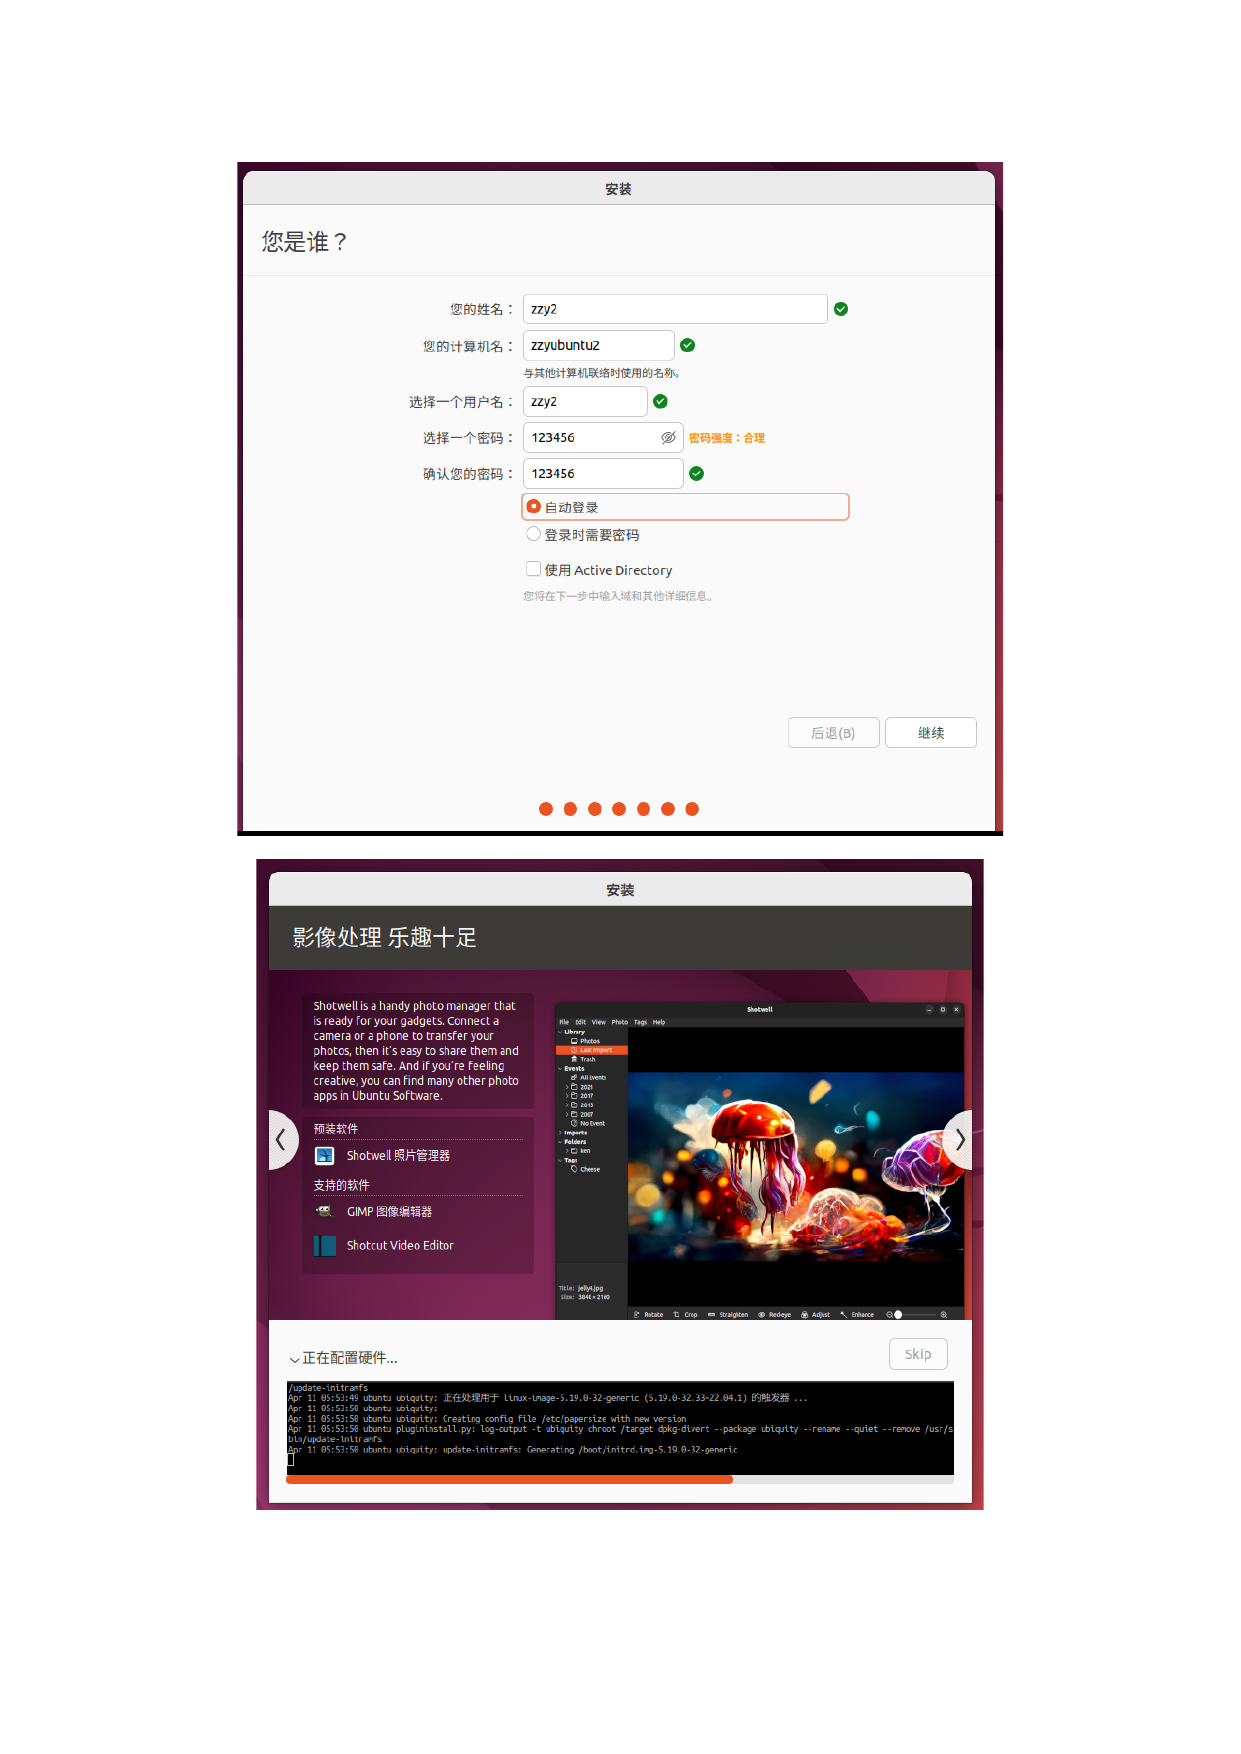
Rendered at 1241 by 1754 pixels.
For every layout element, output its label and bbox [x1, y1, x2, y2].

picture [237, 162, 1004, 836]
picture [256, 859, 984, 1510]
